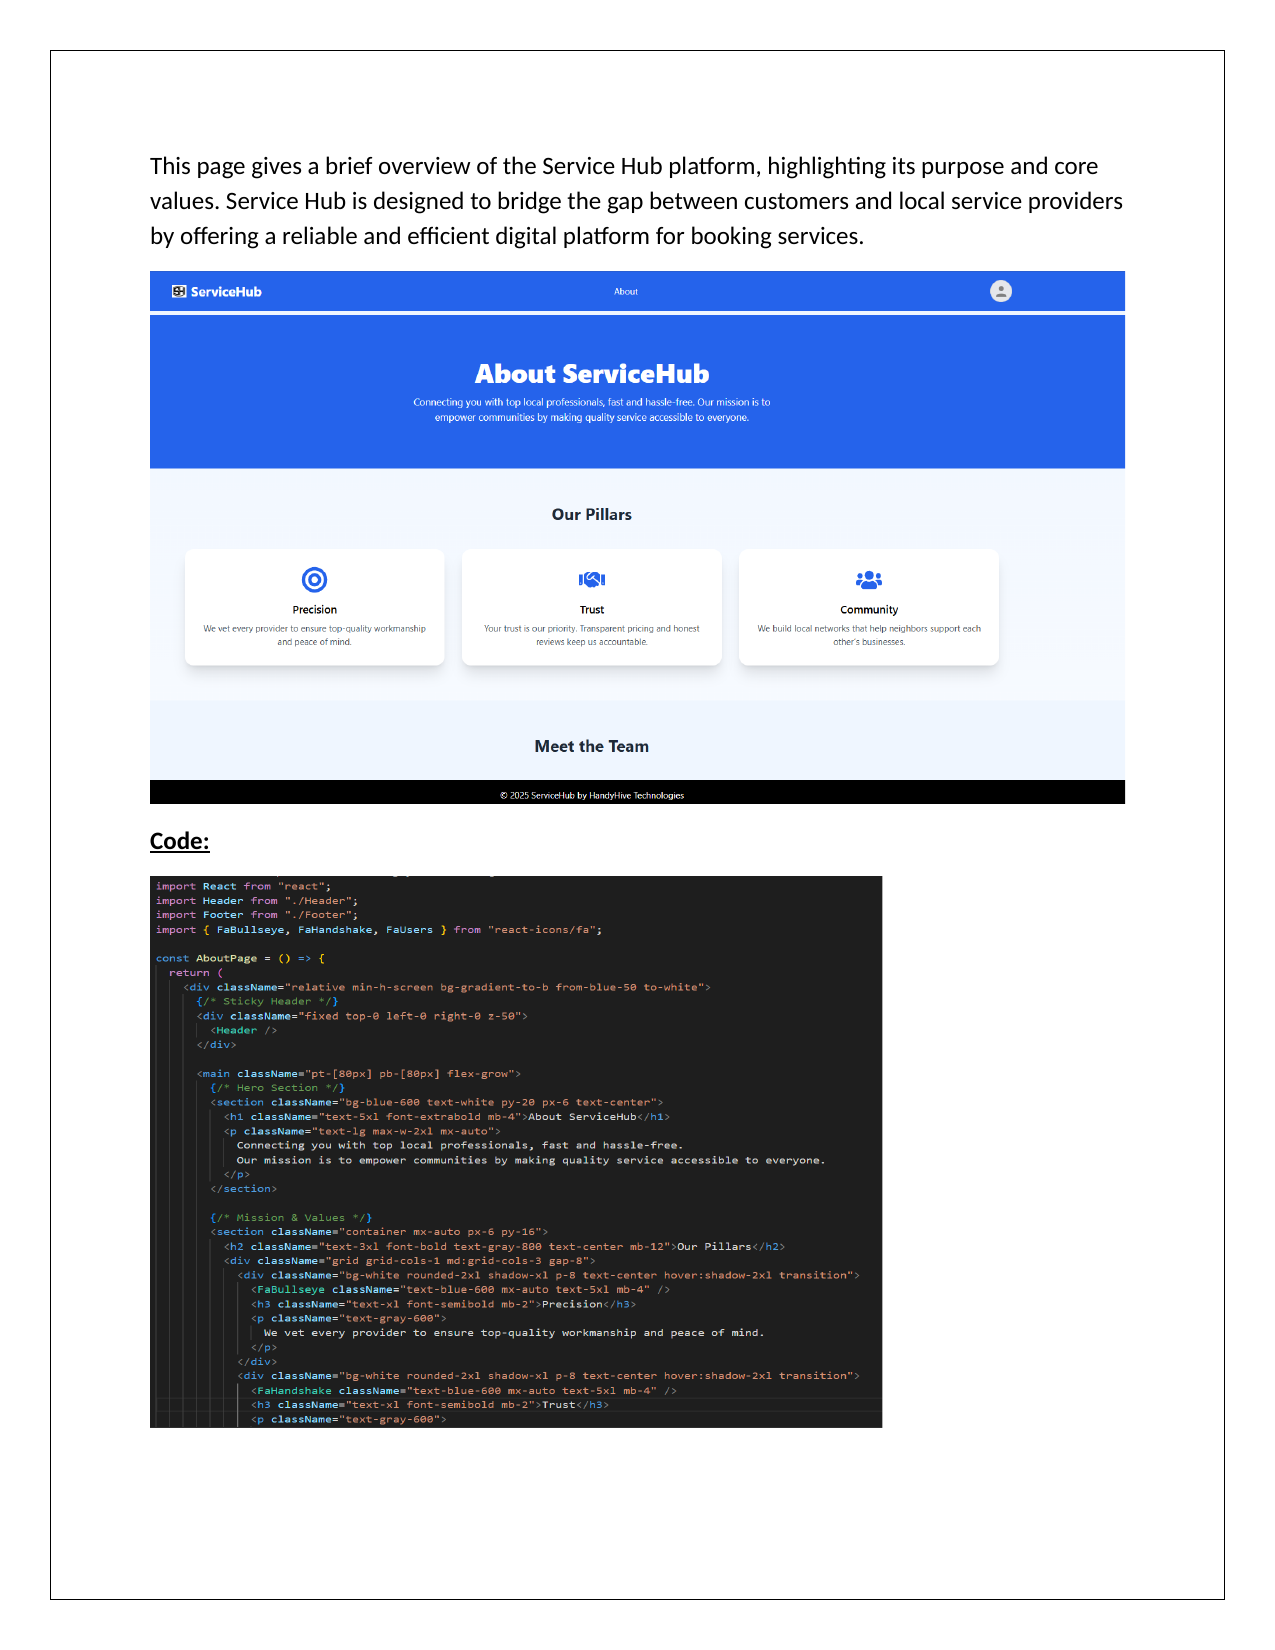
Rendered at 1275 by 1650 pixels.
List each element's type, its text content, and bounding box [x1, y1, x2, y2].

text This page gives a brief overview of the Service Hub platform, highlighting its purpose and core values. Service Hub is designed to bridge the gap between customers and local service providers by offering a reliable and efficient digital platform for booking services. [150, 150, 1125, 251]
picture [150, 876, 883, 1428]
picture [150, 271, 1125, 804]
text Code: [150, 825, 1125, 856]
